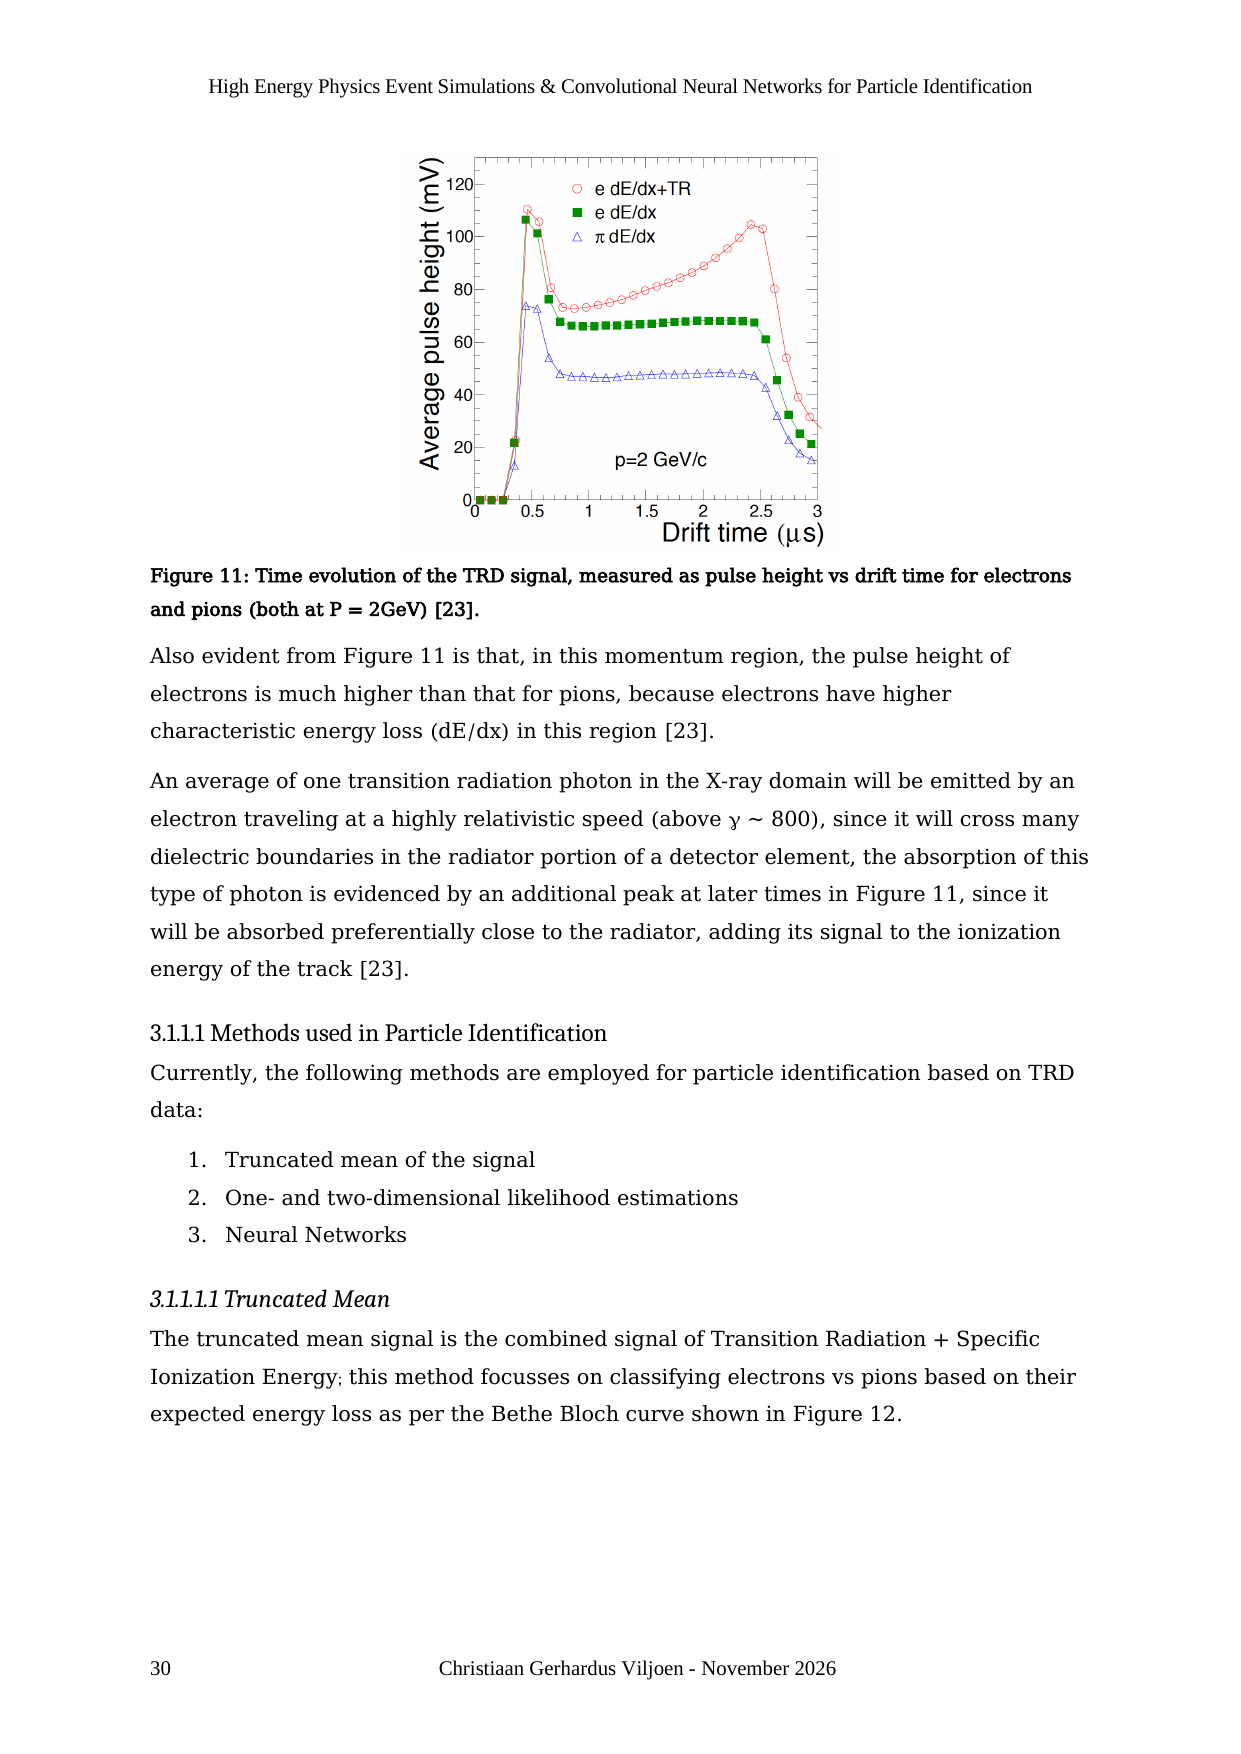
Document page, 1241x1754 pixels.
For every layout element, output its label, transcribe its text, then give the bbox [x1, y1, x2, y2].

text An average of one transition radiation photon in the X-ray domain will be emitted by an electron traveling at a highly relativistic speed (above ~ 800), since it will cross many dielectric boundaries in the radiator portion of a detector element, the absorption of this type of photon is evidenced by an additional peak at later times in Figure 11, since it will be absorbed preferentially close to the radiator, adding its signal to the ionization energy of the track . [150, 768, 1090, 981]
subtitle Methods used in Particle Identification [150, 1018, 1090, 1047]
text Also evident from Figure 11 is that, in this momentum region, the pulse height of electrons is much higher than that for pions, because electrons have higher characteristic energy loss (dE/dx) in this region . [150, 643, 1090, 743]
list Truncated mean of the signal [187, 1147, 1090, 1172]
text Currently, the following methods are employed for particle identification based on TRD data: [150, 1060, 1090, 1122]
text Figure 11: Time evolution of the TRD signal, measured as pulse height vs drift time for electrons and pions (both at P = 2GeV) . [150, 563, 1090, 619]
list One- and two-dimensional likelihood estimations [187, 1185, 1090, 1210]
list Neural Networks [187, 1222, 1090, 1247]
text The truncated mean signal is the combined signal of Transition Radiation + Specific Ionization Energy; this method focusses on classifying electrons vs pions based on their expected energy loss as per the Bethe Bloch curve shown in Figure 12. [150, 1326, 1090, 1426]
picture [396, 150, 844, 551]
subtitle Truncated Mean [150, 1285, 1090, 1313]
